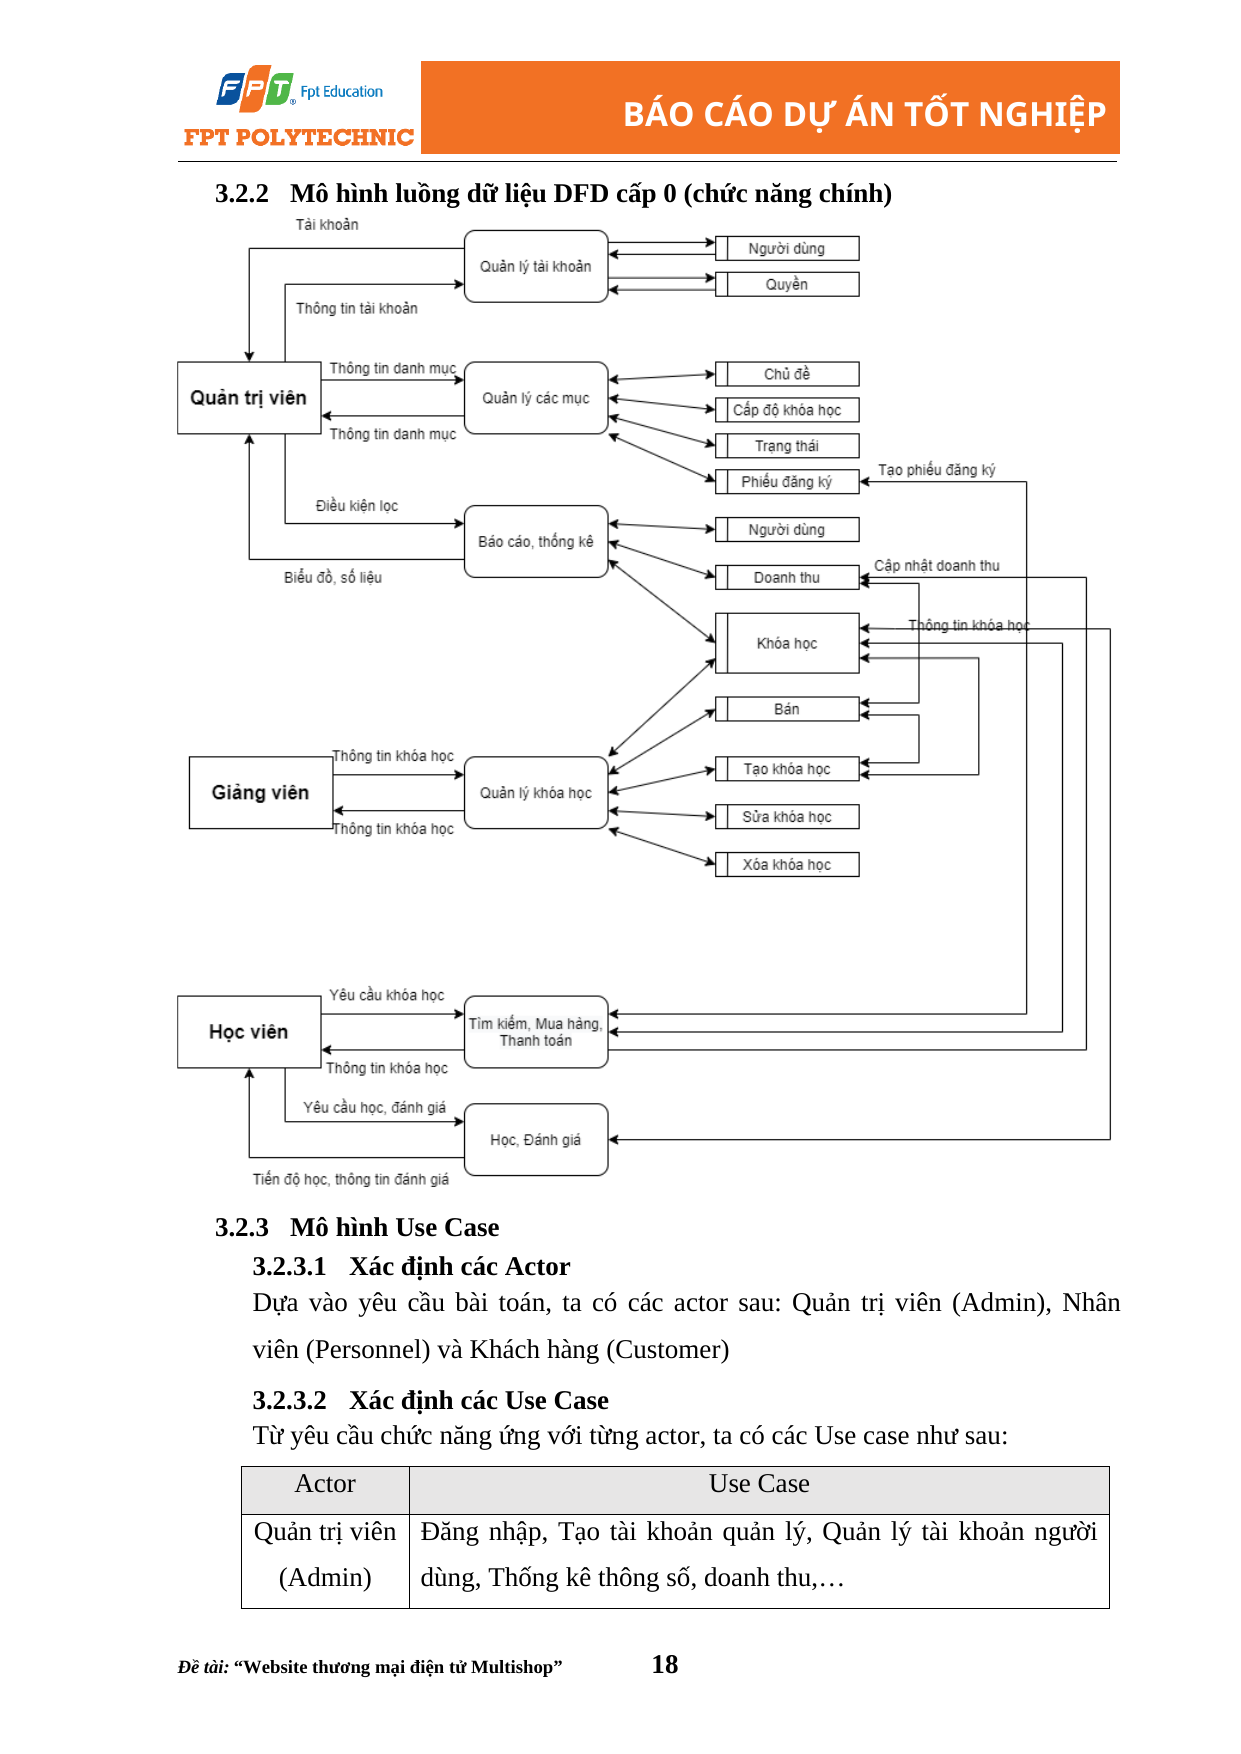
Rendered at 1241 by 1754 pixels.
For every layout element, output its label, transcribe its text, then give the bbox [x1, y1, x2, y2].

subtitle Xác định các Use Case [252, 1384, 1122, 1415]
table_header Use Case [410, 1467, 1109, 1514]
subtitle Mô hình luồng dữ liệu DFD cấp 0 (chức năng chính) [215, 177, 1122, 208]
table_cell Quản trị viên (Admin) [242, 1515, 409, 1608]
text Từ yêu cầu chức năng ứng với từng actor, ta có các Use case như sau: [252, 1419, 1122, 1451]
table_header Actor [242, 1467, 409, 1514]
picture [174, 58, 420, 157]
subtitle Xác định các Actor [252, 1251, 1122, 1282]
text Dựa vào yêu cầu bài toán, ta có các actor sau: Quản trị viên (Admin), Nhân viên (Personnel) và Khách hàng (Customer) [252, 1286, 1122, 1364]
subtitle Mô hình Use Case [215, 1211, 1122, 1242]
picture [177, 212, 1123, 1193]
table_cell Đăng nhập, Tạo tài khoản quản lý, Quản lý tài khoản người dùng, Thống kê thông số, doanh thu,… [410, 1515, 1109, 1608]
